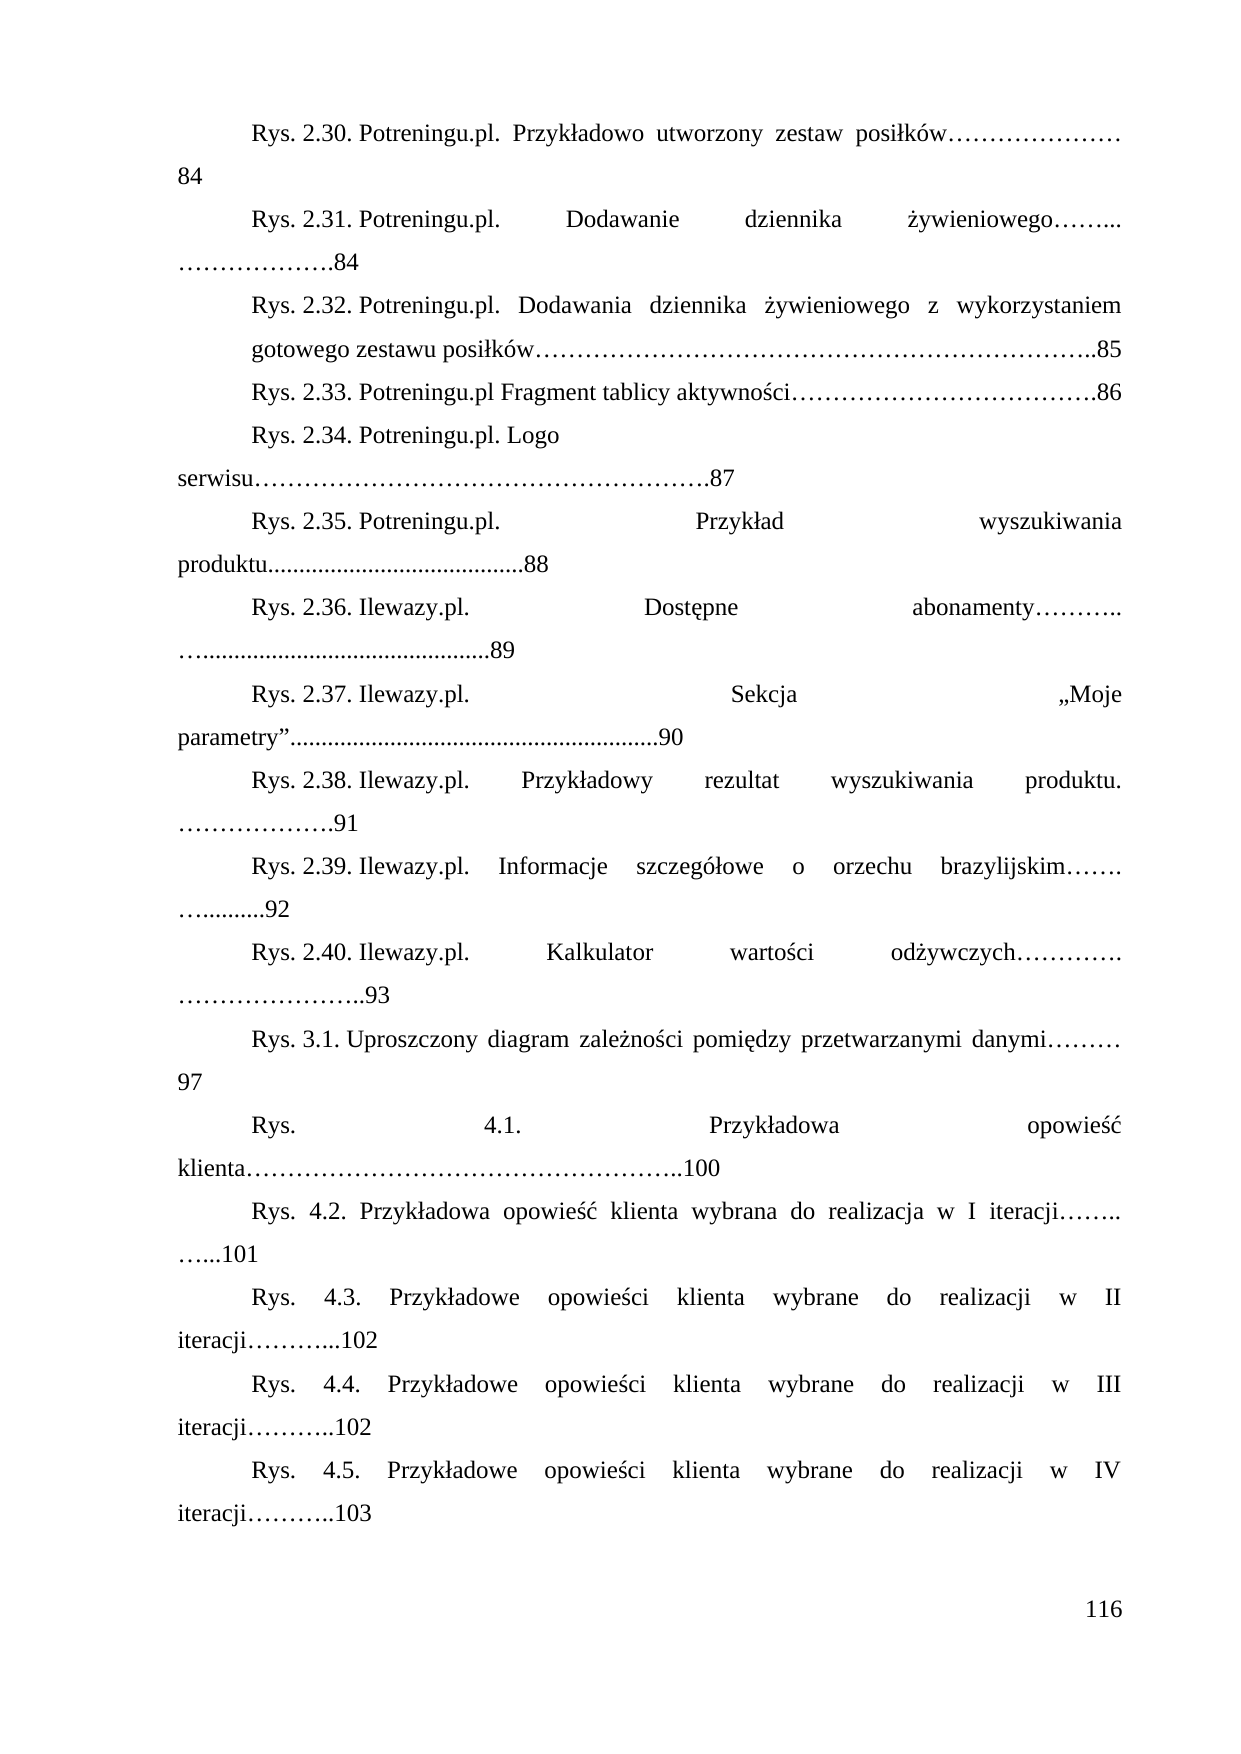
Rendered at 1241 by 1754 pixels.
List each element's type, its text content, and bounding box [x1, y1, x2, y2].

text Rys. 4.4. Przykładowe opowieści klienta wybrane do realizacji w III iteracji………..102 [177, 1369, 1122, 1441]
text Rys. 3.1. Uproszczony diagram zależności pomiędzy przetwarzanymi danymi………97 [177, 1024, 1122, 1096]
text Rys. 2.38. Ilewazy.pl. Przykładowy rezultat wyszukiwania produktu.……………….91 [177, 765, 1122, 837]
text Rys. 4.5. Przykładowe opowieści klienta wybrane do realizacji w IV iteracji………..103 [177, 1455, 1122, 1527]
text Rys. 2.35. Potreningu.pl. Przykład wyszukiwania produktu.........................................88 [177, 506, 1122, 578]
text Rys. 2.39. Ilewazy.pl. Informacje szczegółowe o orzechu brazylijskim…….…..........92 [177, 851, 1122, 923]
text Rys. 2.30. Potreningu.pl. Przykładowo utworzony zestaw posiłków…………………84 [177, 118, 1122, 190]
text Rys. 2.40. Ilewazy.pl. Kalkulator wartości odżywczych………….…………………..93 [177, 937, 1122, 1009]
text Rys. 2.37. Ilewazy.pl. Sekcja „Moje parametry”...........................................................90 [177, 679, 1122, 751]
text Rys. 4.2. Przykładowa opowieść klienta wybrana do realizacja w I iteracji……..…...101 [177, 1196, 1122, 1268]
text Rys. 4.1. Przykładowa opowieść klienta……………………………………………..100 [177, 1110, 1122, 1182]
text Rys. 2.36. Ilewazy.pl. Dostępne abonamenty………..…..............................................89 [177, 592, 1122, 664]
text Rys. 4.3. Przykładowe opowieści klienta wybrane do realizacji w II iteracji………...102 [177, 1282, 1122, 1354]
text Rys. 2.33. Potreningu.pl Fragment tablicy aktywności……………………………….86 [177, 377, 1122, 406]
text Rys. 2.34. Potreningu.pl. Logo serwisu……………………………………………….87 [177, 420, 1122, 492]
text Rys. 2.31. Potreningu.pl. Dodawanie dziennika żywieniowego……...……………….84 [177, 204, 1122, 276]
text Rys. 2.32. Potreningu.pl. Dodawania dziennika żywieniowego z wykorzystaniem gotowego zestawu posiłków…………………………………………………………..85 [251, 291, 1122, 362]
